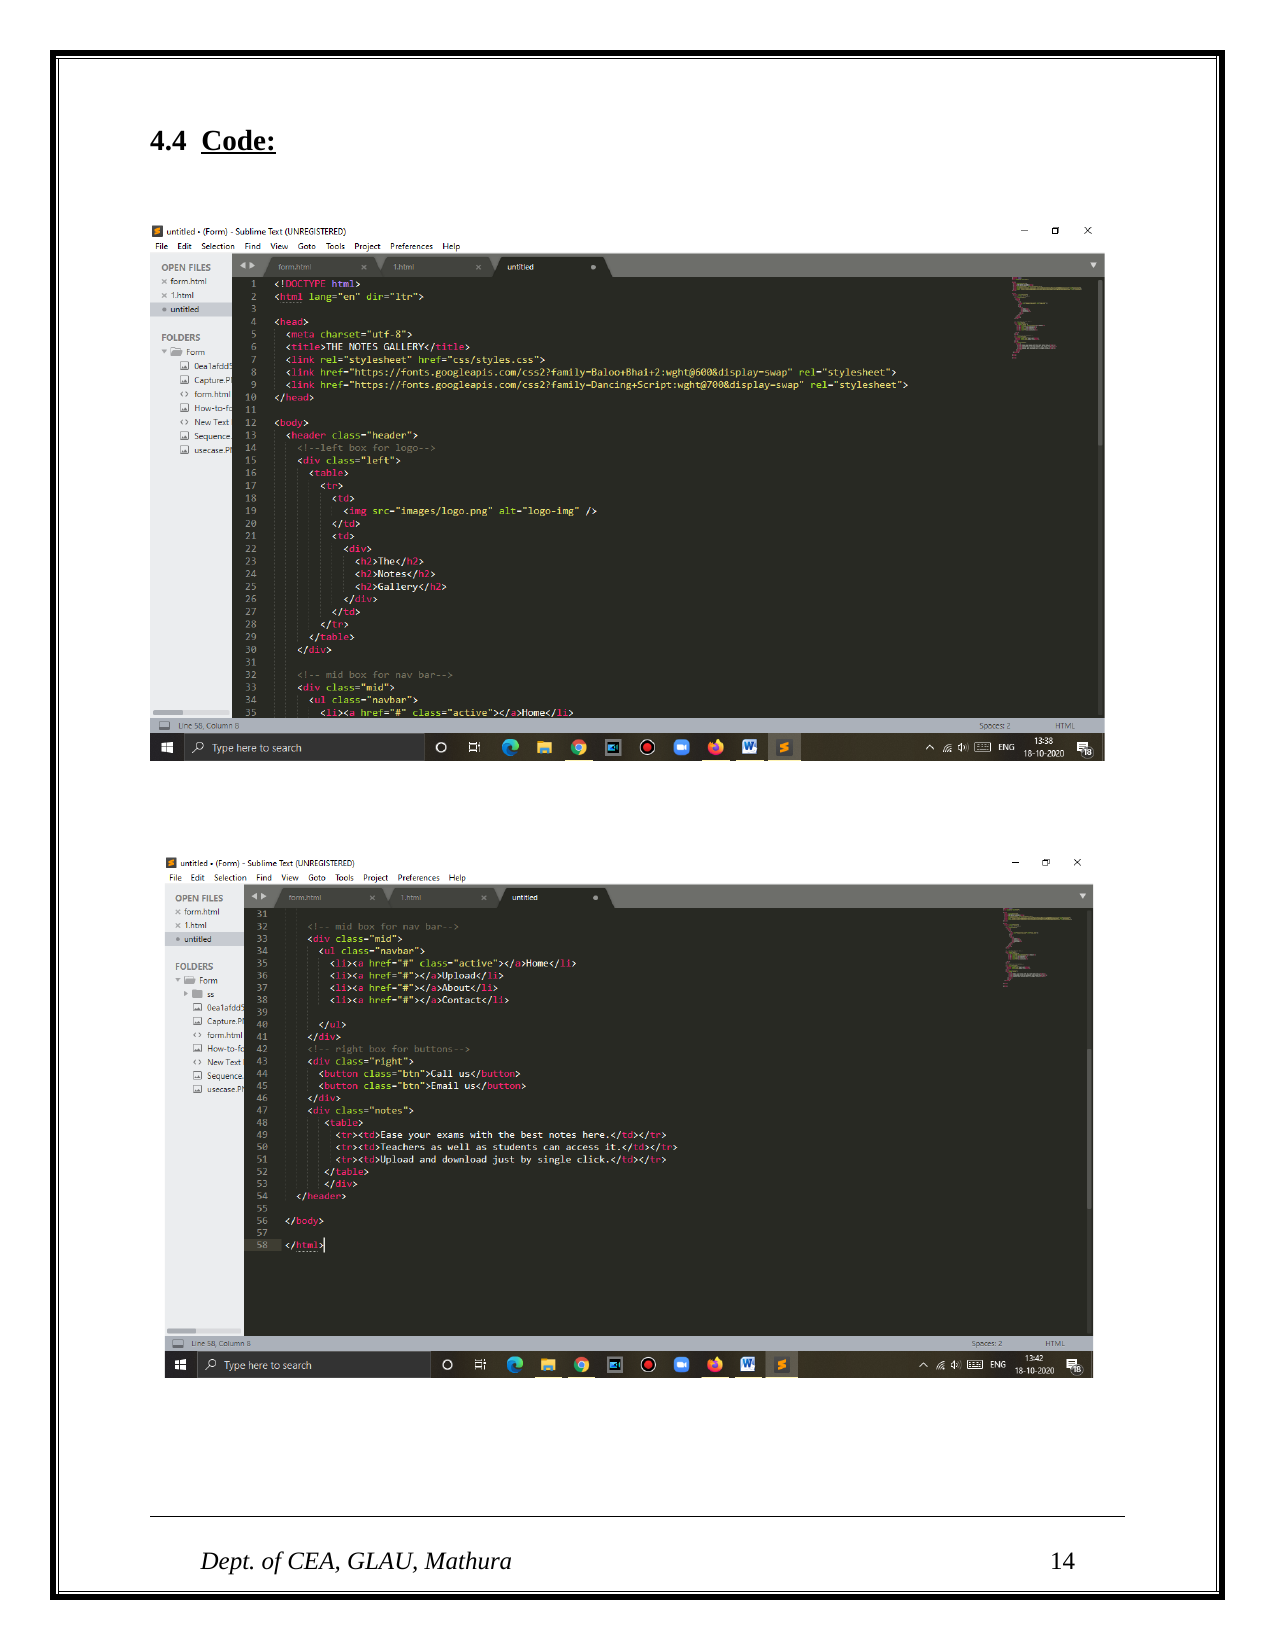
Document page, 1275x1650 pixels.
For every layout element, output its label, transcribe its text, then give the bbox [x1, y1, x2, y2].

picture [150, 223, 1105, 761]
picture [164, 856, 1094, 1378]
list 4.4 Code: [150, 123, 1125, 156]
